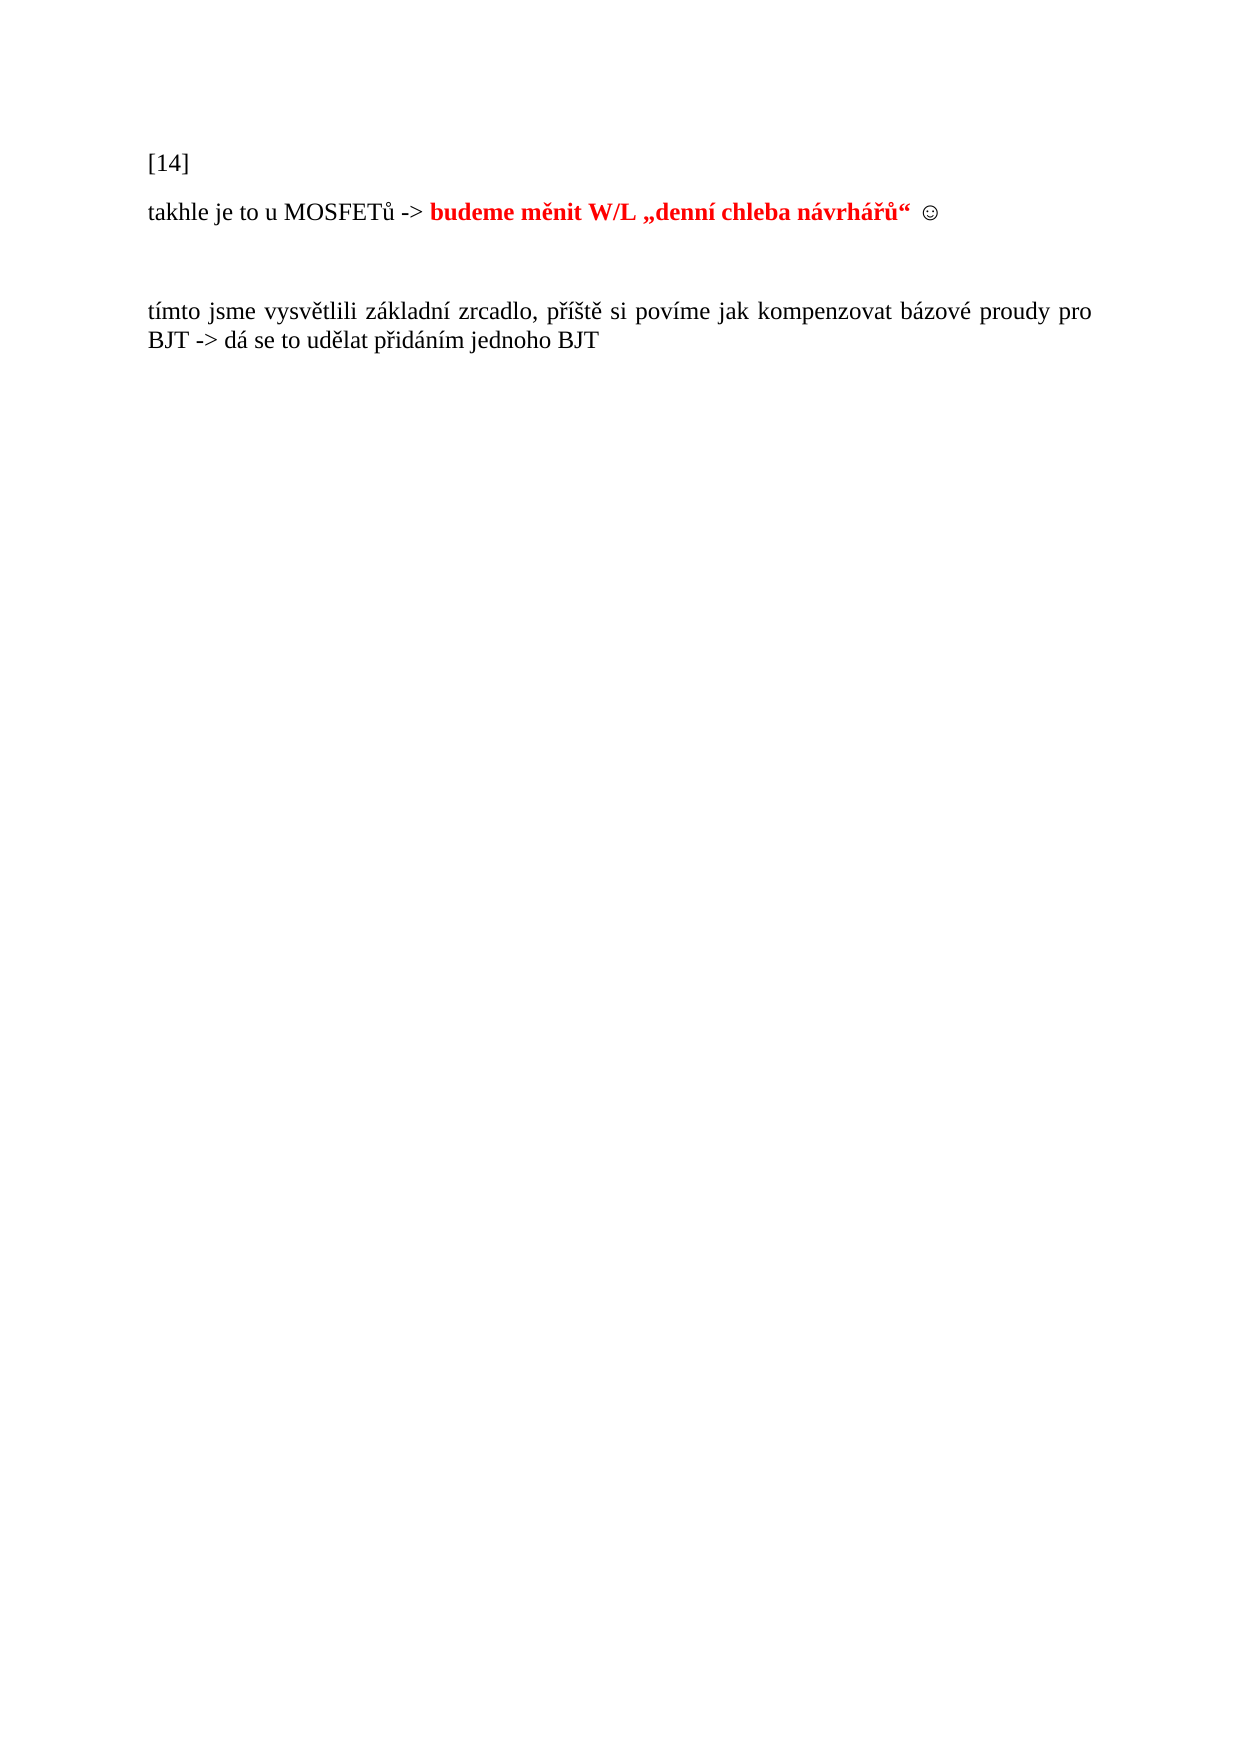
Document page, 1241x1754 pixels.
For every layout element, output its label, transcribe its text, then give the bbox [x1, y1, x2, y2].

text takhle je to u MOSFETů -> budeme měnit W/L „denní chleba návrhářů“ ☺ [148, 197, 1093, 226]
text tímto jsme vysvětlili základní zrcadlo, příště si povíme jak kompenzovat bázové proudy pro BJT -> dá se to udělat přidáním jednoho BJT [148, 296, 1093, 354]
text [14] [148, 148, 1093, 176]
